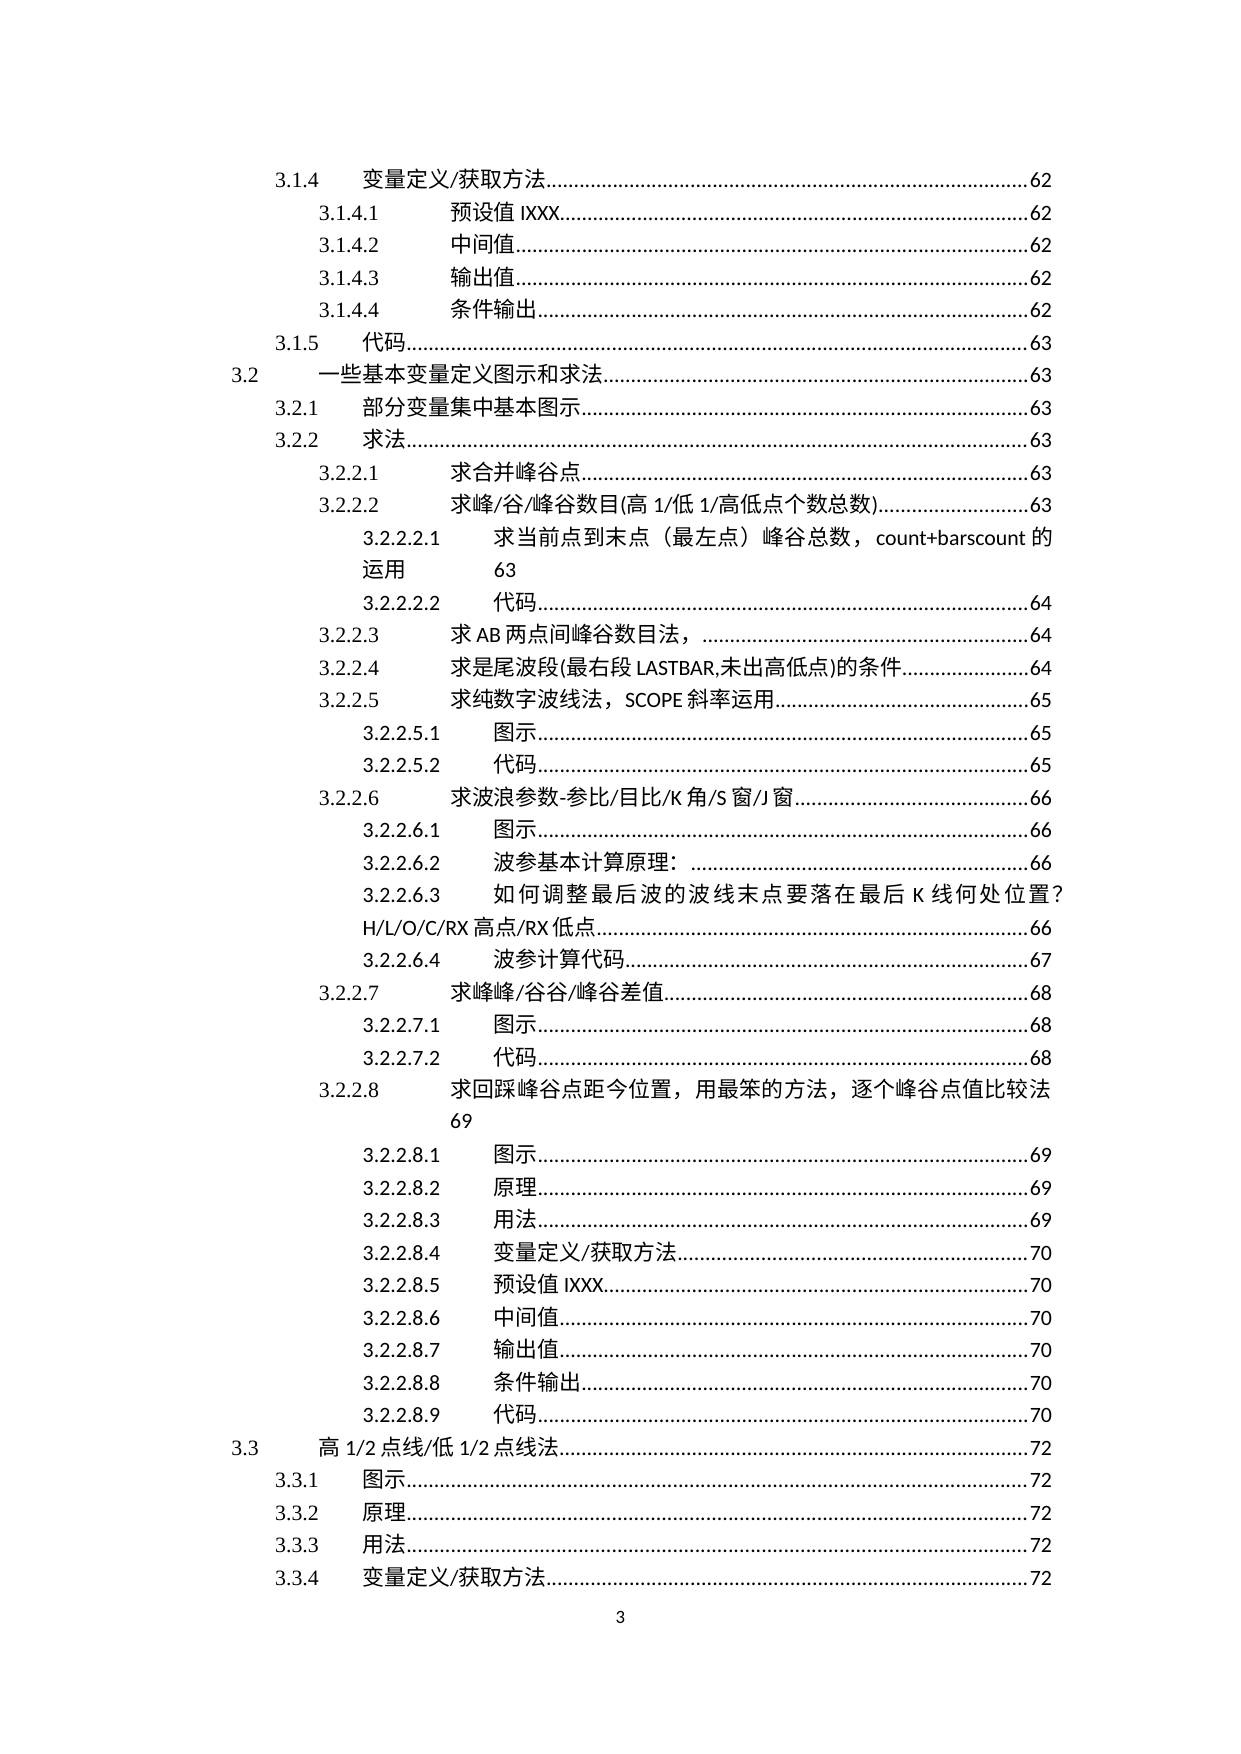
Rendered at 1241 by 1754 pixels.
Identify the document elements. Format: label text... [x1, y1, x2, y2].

text 3.2.2.4 求是尾波段(最右段LASTBAR,未出高低点)的条件 64 [319, 649, 1053, 682]
text 3.2.1 部分变量集中基本图示 63 [275, 389, 1053, 422]
text 3.2.2.7 求峰峰/谷谷/峰谷差值 68 [319, 974, 1053, 1007]
text 3.2.2.8 求回踩峰谷点距今位置，用最笨的方法，逐个峰谷点值比较法 69 [319, 1072, 1053, 1137]
text 3.2.2.5.2 代码 65 [362, 747, 1053, 779]
text 3.2.2.7.1 图示 68 [362, 1007, 1053, 1039]
text 3.1.4.4 条件输出 62 [319, 292, 1053, 324]
text 3.2.2.5 求纯数字波线法，SCOPE斜率运用 65 [319, 682, 1053, 714]
text 3.2.2.6.2 波参基本计算原理： 66 [362, 844, 1053, 877]
text 3.2 一些基本变量定义图示和求法 63 [231, 357, 1053, 389]
text 3.3.2 原理 72 [275, 1494, 1053, 1527]
text 3.2.2.6.4 波参计算代码 67 [362, 942, 1053, 974]
text 3.1.4.1 预设值IXXX 62 [319, 194, 1053, 227]
text 3.3.4 变量定义/获取方法 72 [275, 1559, 1053, 1592]
text 3.1.4 变量定义/获取方法 62 [275, 162, 1053, 194]
text 3.2.2.8.9 代码 70 [362, 1397, 1053, 1429]
text 3.2.2.6.3 如何调整最后波的波线末点要落在最后K线何处位置？H/L/O/C/RX高点/RX低点 66 [362, 877, 1053, 942]
text 3.2.2.8.8 条件输出 70 [362, 1364, 1053, 1397]
text 3.2.2.3 求AB两点间峰谷数目法， 64 [319, 617, 1053, 649]
text 3.2.2.5.1 图示 65 [362, 714, 1053, 747]
text 3.2.2 求法 63 [275, 422, 1053, 454]
text 3.1.5 代码 63 [275, 324, 1053, 357]
text 3.2.2.8.7 输出值 70 [362, 1332, 1053, 1364]
text 3.2.2.8.5 预设值IXXX 70 [362, 1267, 1053, 1299]
text 3.3.1 图示 72 [275, 1462, 1053, 1494]
text 3.2.2.8.6 中间值 70 [362, 1299, 1053, 1332]
text 3.2.2.7.2 代码 68 [362, 1039, 1053, 1072]
text 3.1.4.3 输出值 62 [319, 259, 1053, 292]
text 3.2.2.8.2 原理 69 [362, 1169, 1053, 1202]
text 3.3.3 用法 72 [275, 1527, 1053, 1559]
text 3.2.2.8.3 用法 69 [362, 1202, 1053, 1234]
text 3.2.2.1 求合并峰谷点 63 [319, 454, 1053, 487]
text 3.2.2.8.1 图示 69 [362, 1137, 1053, 1169]
text 3.2.2.2.1 求当前点到末点（最左点）峰谷总数，count+barscount的运用 63 [362, 519, 1053, 584]
text 3.2.2.2 求峰/谷/峰谷数目(高1/低1/高低点个数总数) 63 [319, 487, 1053, 519]
text 3.2.2.6.1 图示 66 [362, 812, 1053, 844]
text 3.2.2.6 求波浪参数-参比/目比/K角/S窗/J窗 66 [319, 779, 1053, 812]
text 3.3 高1/2点线/低1/2点线法 72 [231, 1429, 1053, 1462]
text 3.1.4.2 中间值 62 [319, 227, 1053, 259]
text 3.2.2.2.2 代码 64 [362, 584, 1053, 617]
text 3.2.2.8.4 变量定义/获取方法 70 [362, 1234, 1053, 1267]
